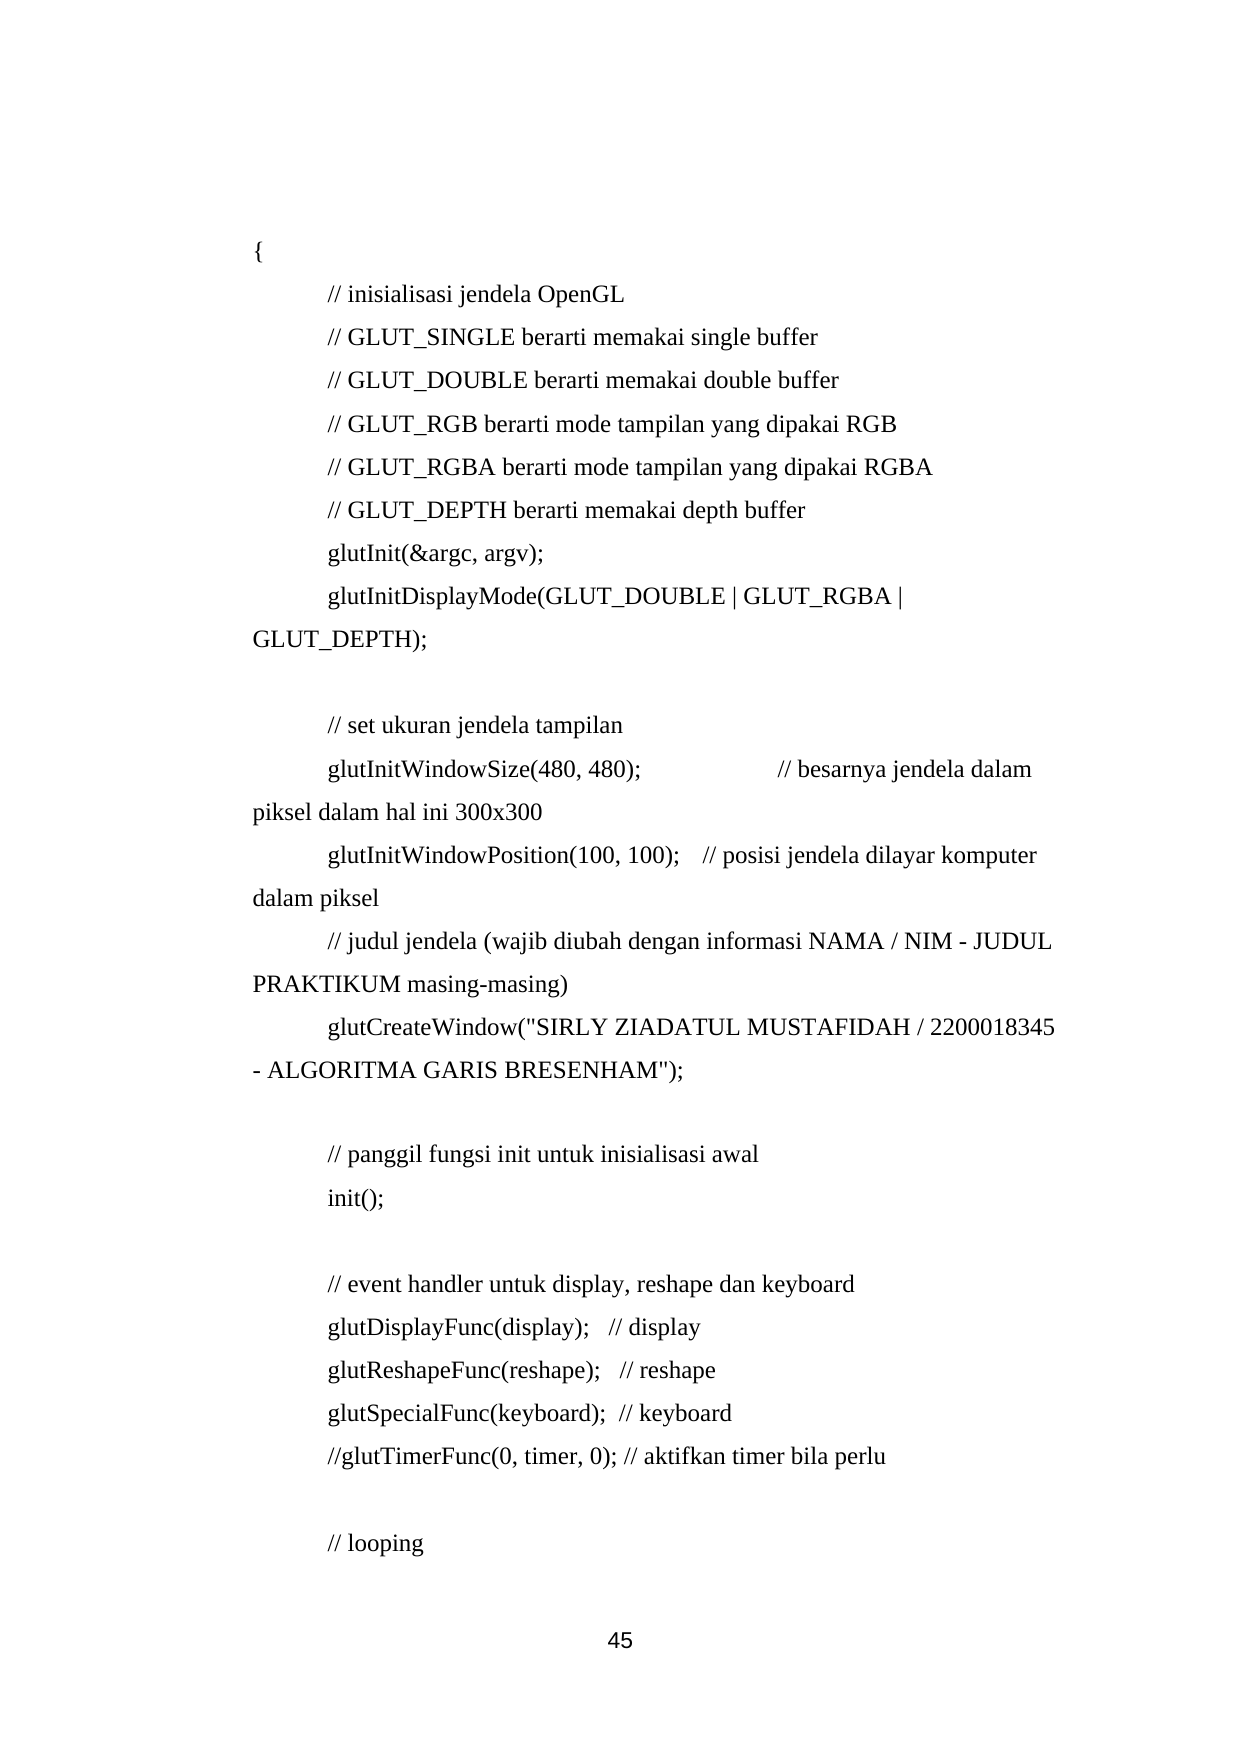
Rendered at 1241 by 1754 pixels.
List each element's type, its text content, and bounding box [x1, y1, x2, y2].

list glutInitWindowSize(480, 480); // besarnya jendela dalam piksel dalam hal ini 300x300 [252, 754, 1063, 826]
list // event handler untuk display, reshape dan keyboard [252, 1269, 1063, 1298]
list // set ukuran jendela tampilan [252, 711, 1063, 739]
list // GLUT_SINGLE berarti memakai single buffer [252, 322, 1063, 351]
list glutDisplayFunc(display); // display [252, 1312, 1063, 1341]
list glutSpecialFunc(keyboard); // keyboard [252, 1398, 1063, 1427]
list init(); [252, 1183, 1063, 1211]
list // looping [252, 1528, 1063, 1556]
list glutInitWindowPosition(100, 100); // posisi jendela dilayar komputer dalam piksel [252, 840, 1063, 912]
list // panggil fungsi init untuk inisialisasi awal [252, 1139, 1063, 1168]
list glutInit(&argc, argv); [252, 538, 1063, 567]
list glutCreateWindow("SIRLY ZIADATUL MUSTAFIDAH / 2200018345 - ALGORITMA GARIS BRESENHAM"); [252, 1012, 1063, 1084]
list // GLUT_DEPTH berarti memakai depth buffer [252, 495, 1063, 524]
list // GLUT_DOUBLE berarti memakai double buffer [252, 366, 1063, 394]
list { [252, 236, 1063, 265]
list // GLUT_RGB berarti mode tampilan yang dipakai RGB [252, 409, 1063, 437]
list // inisialisasi jendela OpenGL [252, 279, 1063, 308]
list glutInitDisplayMode(GLUT_DOUBLE | GLUT_RGBA | GLUT_DEPTH); [252, 581, 1063, 653]
list // GLUT_RGBA berarti mode tampilan yang dipakai RGBA [252, 452, 1063, 481]
list //glutTimerFunc(0, timer, 0); // aktifkan timer bila perlu [252, 1441, 1063, 1470]
list // judul jendela (wajib diubah dengan informasi NAMA / NIM - JUDUL PRAKTIKUM masing-masing) [252, 926, 1063, 998]
list glutReshapeFunc(reshape); // reshape [252, 1355, 1063, 1384]
